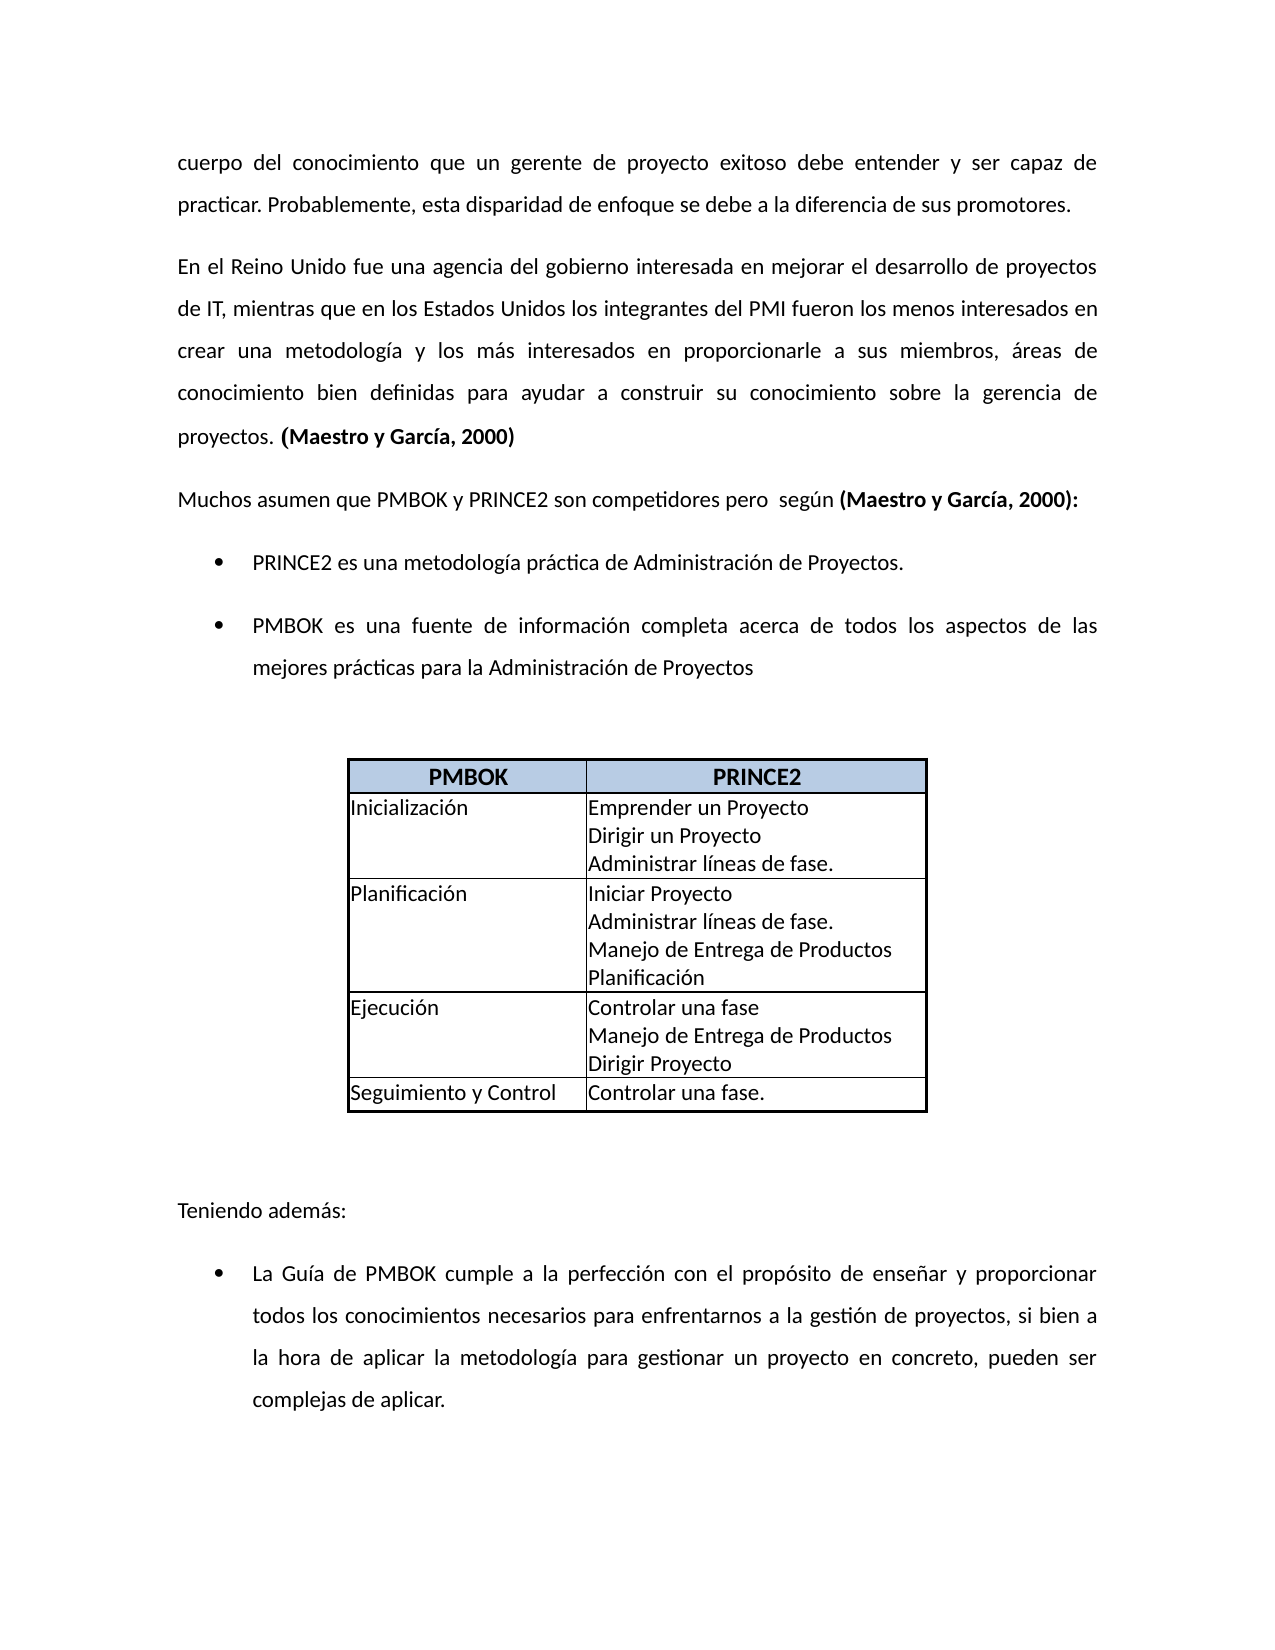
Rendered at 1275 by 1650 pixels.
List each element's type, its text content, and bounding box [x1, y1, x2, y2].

table_cell Planificación [350, 879, 586, 991]
list En el Reino Unido fue una agencia del gobierno interesada en mejorar el desarrollo de proyectos de IT, mientras que en los Estados Unidos los integrantes del PMI fueron los menos interesados en crear una metodología y los más interesados en proporcionarle a sus miembros, áreas de conocimiento bien definidas para ayudar a construir su conocimiento sobre la gerencia de proyectos. (Maestro y García, 2000) [177, 252, 1098, 450]
table_cell Emprender un Proyecto Dirigir un Proyecto Administrar líneas de fase. [587, 794, 925, 878]
list La Guía de PMBOK cumple a la perfección con el propósito de enseñar y proporcionar todos los conocimientos necesarios para enfrentarnos a la gestión de proyectos, si bien a la hora de aplicar la metodología para gestionar un proyecto en concreto, pueden ser complejas de aplicar. [215, 1259, 1098, 1413]
list Muchos asumen que PMBOK y PRINCE2 son competidores pero según (Maestro y García, 2000): [177, 485, 1098, 513]
table_cell Ejecución [350, 993, 586, 1077]
list PRINCE2 es una metodología práctica de Administración de Proyectos. [215, 548, 1098, 576]
list Teniendo además: [177, 1196, 1098, 1224]
table_cell Controlar una fase. [587, 1078, 925, 1110]
table_header PMBOK [350, 761, 586, 792]
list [177, 148, 1098, 218]
table_cell Controlar una fase Manejo de Entrega de Productos Dirigir Proyecto [587, 993, 925, 1077]
table_cell Iniciar Proyecto Administrar líneas de fase. Manejo de Entrega de Productos Planificación [587, 879, 925, 991]
table_cell Inicialización [350, 794, 586, 878]
table_cell Seguimiento y Control [350, 1078, 586, 1110]
table_header PRINCE2 [587, 761, 925, 792]
list PMBOK es una fuente de información completa acerca de todos los aspectos de las mejores prácticas para la Administración de Proyectos [215, 611, 1098, 681]
